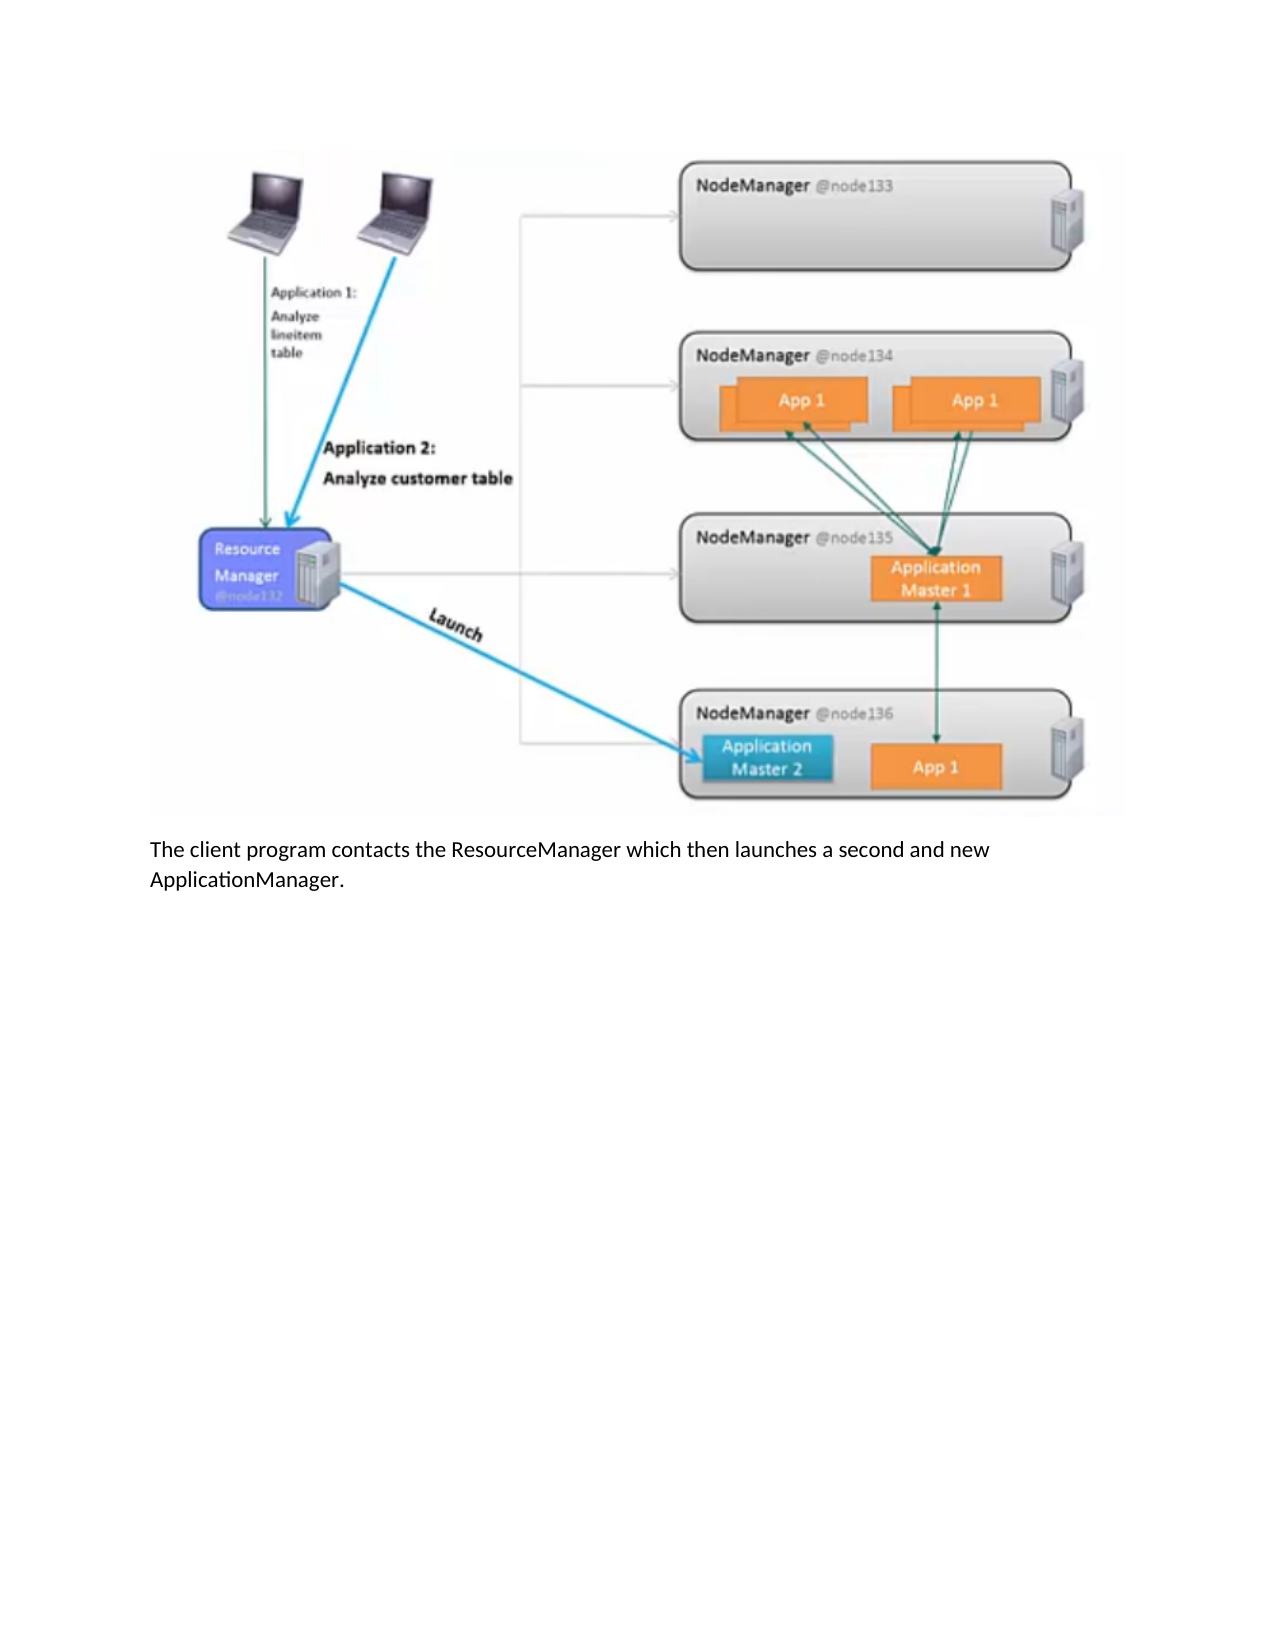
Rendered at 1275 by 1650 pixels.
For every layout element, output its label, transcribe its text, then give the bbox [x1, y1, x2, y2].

picture [150, 150, 1125, 817]
text The client program contacts the ResourceManager which then launches a second and new ApplicationManager. [150, 835, 1125, 893]
